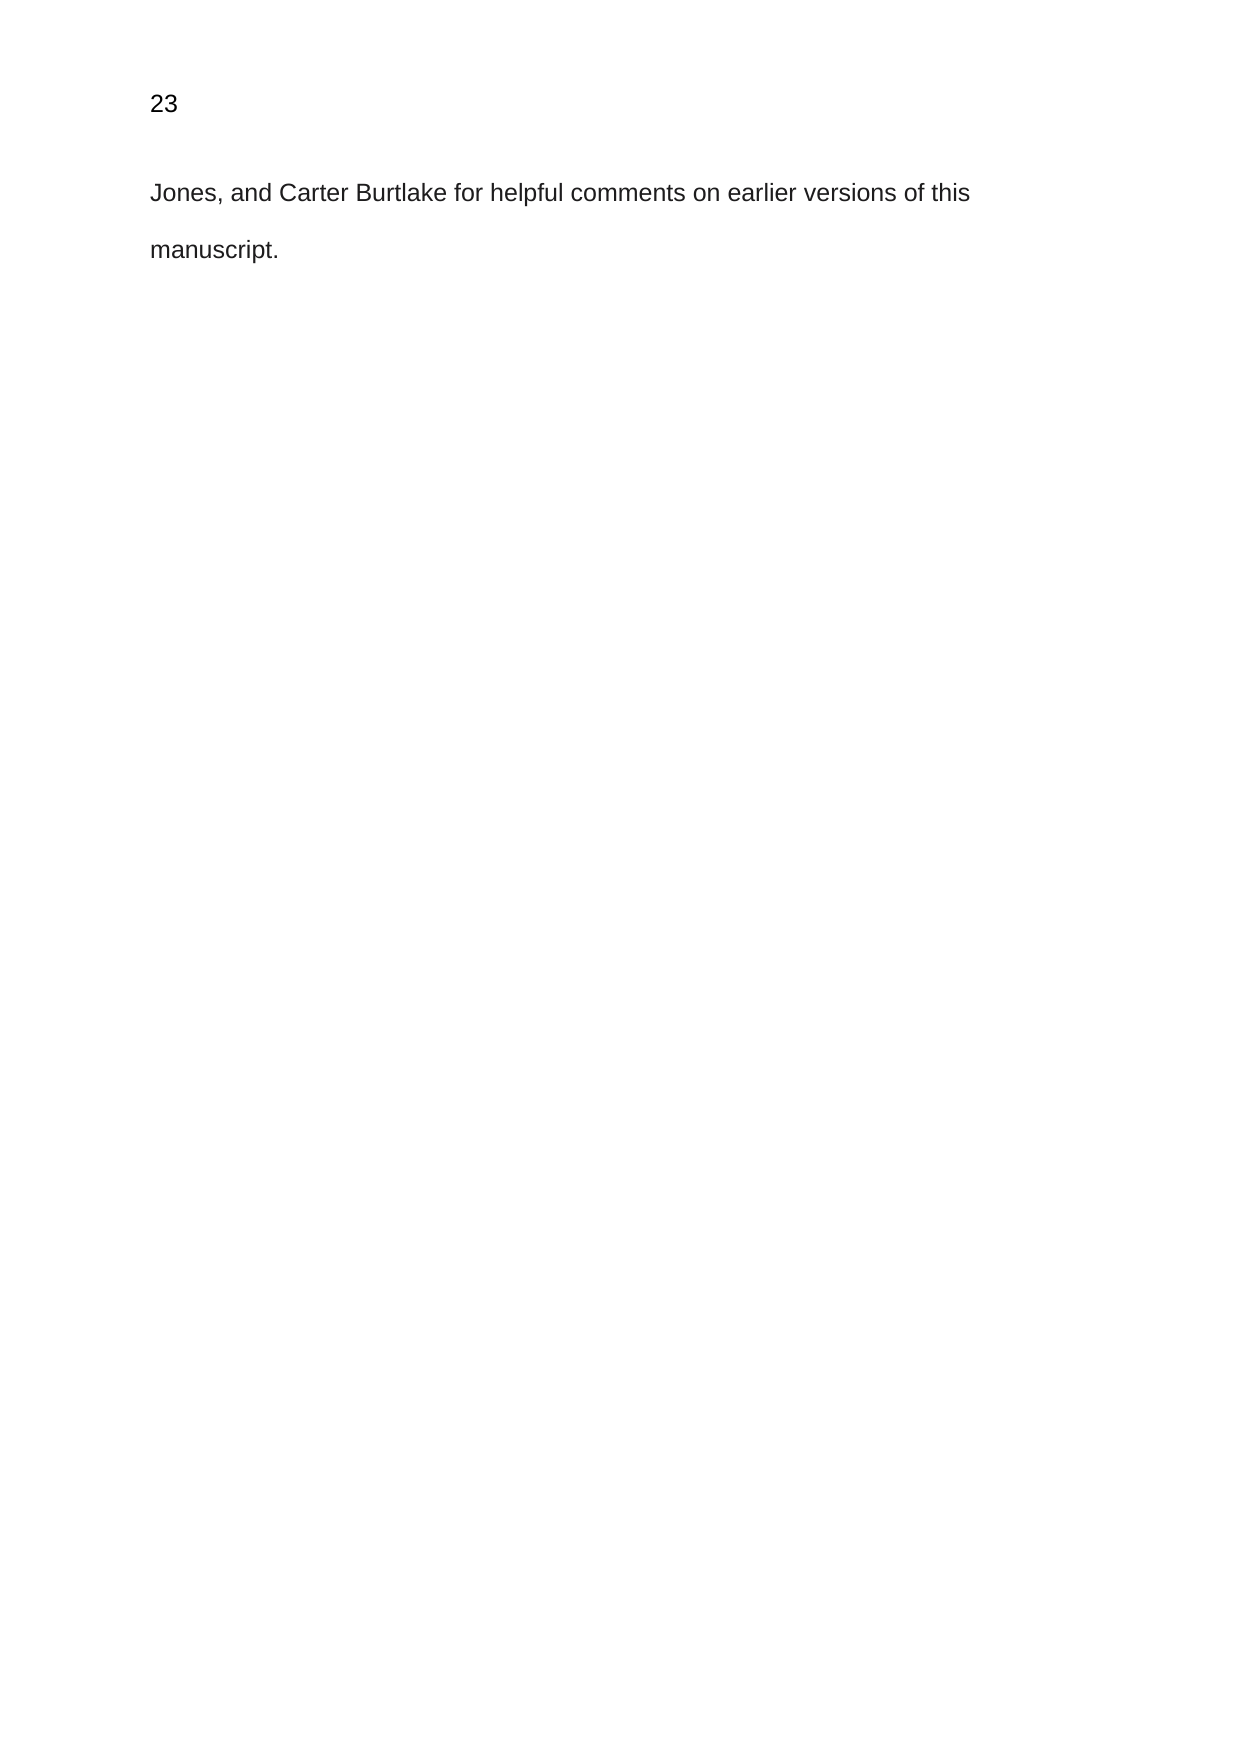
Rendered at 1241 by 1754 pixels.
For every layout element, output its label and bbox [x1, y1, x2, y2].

text [150, 174, 1090, 268]
